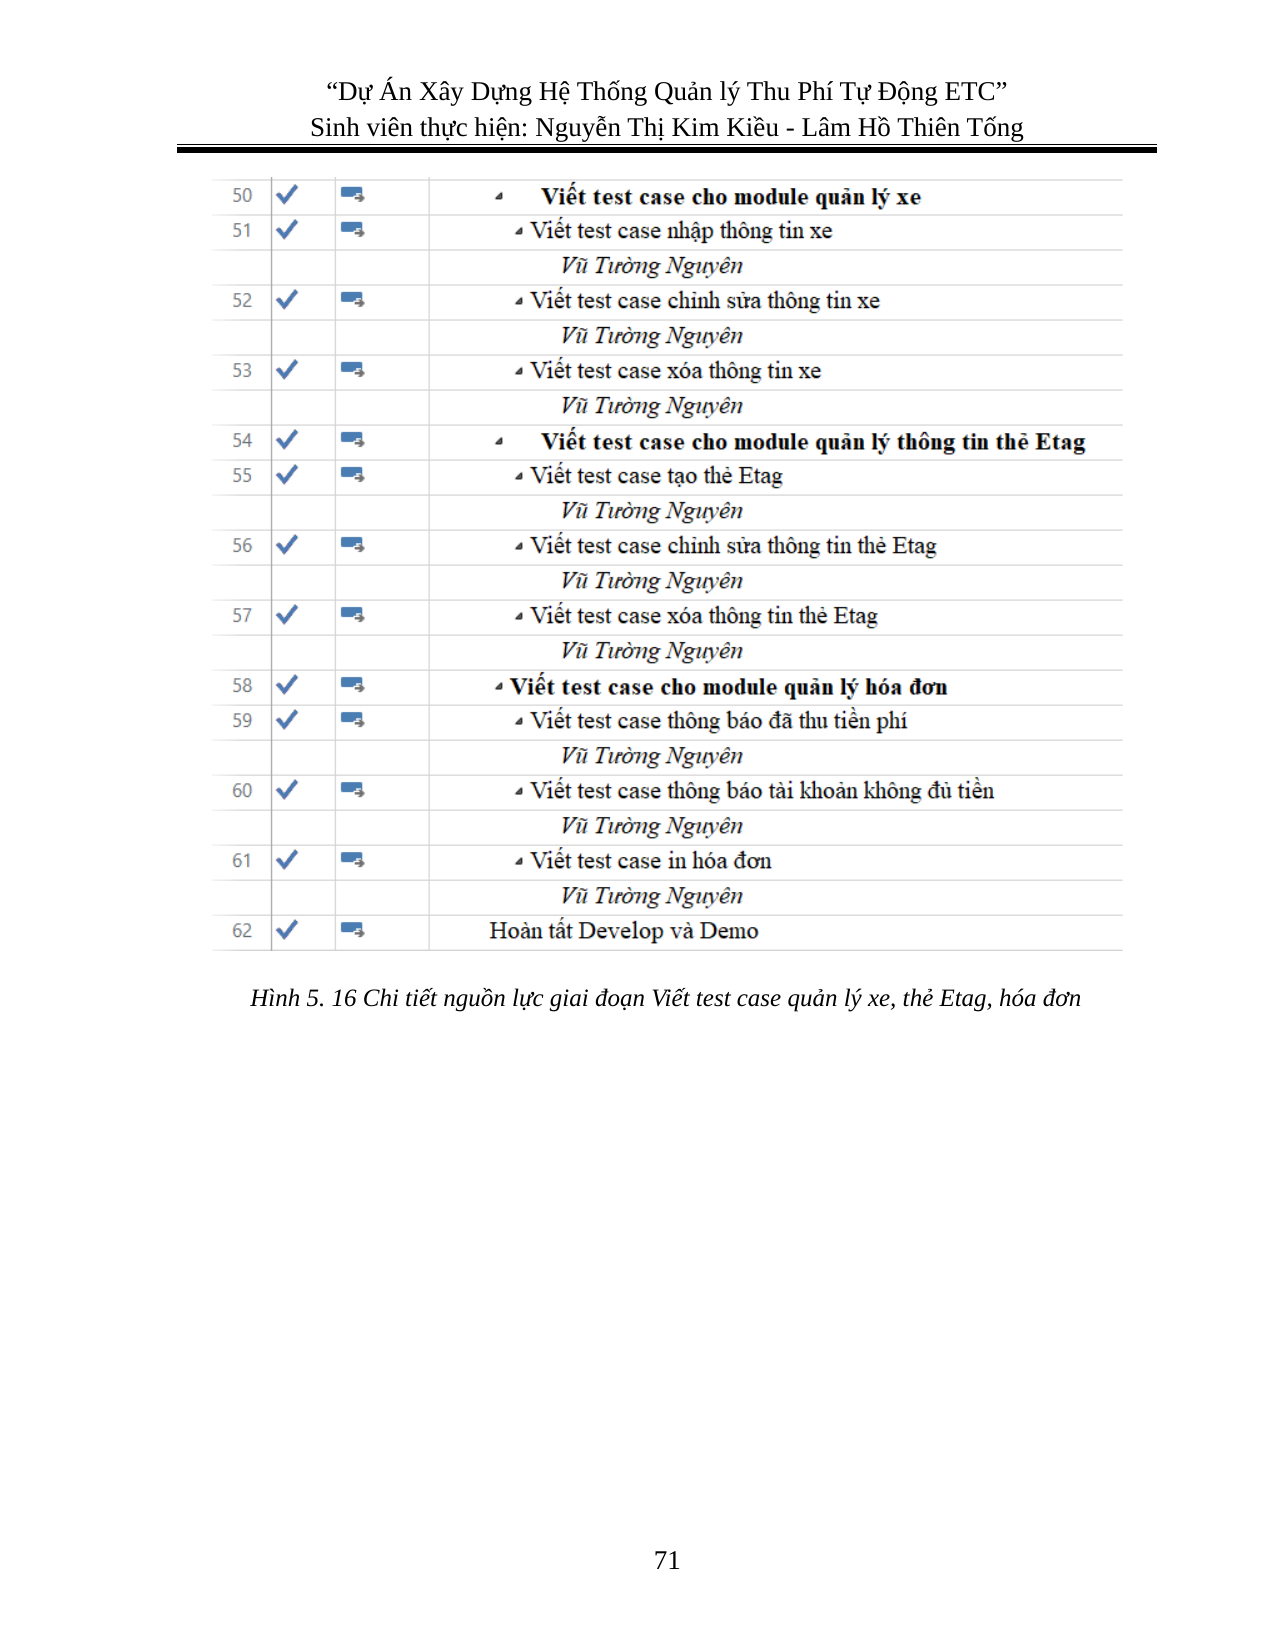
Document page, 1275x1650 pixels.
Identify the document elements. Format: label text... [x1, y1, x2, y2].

text Hình 5. 16 Chi tiết nguồn lực giai đoạn Viết test case quản lý xe, thẻ Etag, hóa đơn [177, 983, 1157, 1012]
picture [211, 177, 1123, 951]
